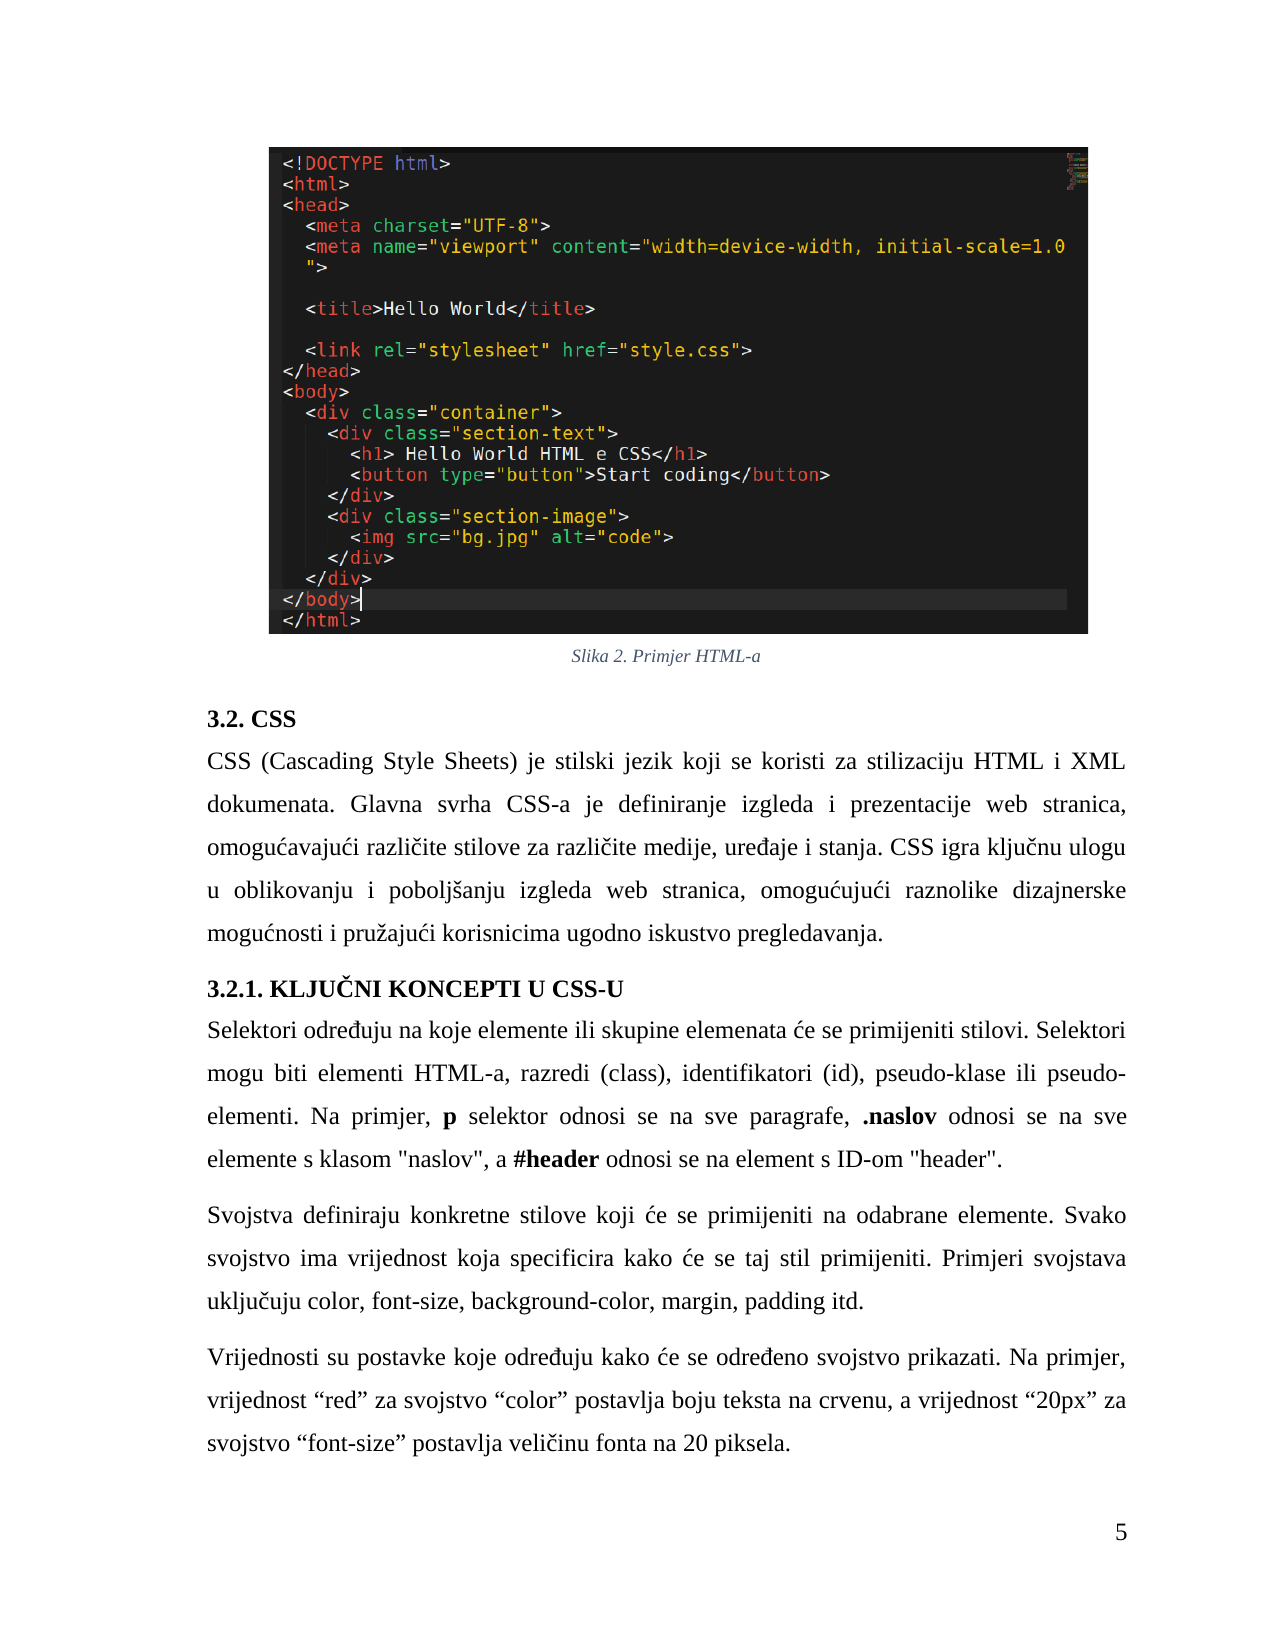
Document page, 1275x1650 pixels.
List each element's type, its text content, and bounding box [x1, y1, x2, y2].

subtitle 3.2. CSS [207, 704, 1127, 733]
text Vrijednosti su postavke koje određuju kako će se određeno svojstvo prikazati. Na primjer, vrijednost “red” za svojstvo “color” postavlja boju teksta na crvenu, a vrijednost “20px” za svojstvo “font-size” postavlja veličinu fonta na 20 piksela. [207, 1342, 1127, 1457]
text Selektori određuju na koje elemente ili skupine elemenata će se primijeniti stilovi. Selektori mogu biti elementi HTML-a, razredi (class), identifikatori (id), pseudo-klase ili pseudo-elementi. Na primjer, p selektor odnosi se na sve paragrafe, .naslov odnosi se na sve elemente s klasom "naslov", a #header odnosi se na element s ID-om "header". [207, 1015, 1127, 1173]
text CSS (Cascading Style Sheets) je stilski jezik koji se koristi za stilizaciju HTML i XML dokumenata. Glavna svrha CSS-a je definiranje izgleda i prezentacije web stranica, omogućavajući različite stilove za različite medije, uređaje i stanja. CSS igra ključnu ulogu u oblikovanju i poboljšanju izgleda web stranica, omogućujući raznolike dizajnerske mogućnosti i pružajući korisnicima ugodno iskustvo pregledavanja. [207, 746, 1127, 947]
text Svojstva definiraju konkretne stilove koji će se primijeniti na odabrane elemente. Svako svojstvo ima vrijednost koja specificira kako će se taj stil primijeniti. Primjeri svojstava uključuju color, font-size, background-color, margin, padding itd. [207, 1200, 1127, 1315]
subtitle 3.2.1. KLJUČNI KONCEPTI U CSS-U [207, 974, 1127, 1003]
picture [268, 147, 1089, 634]
